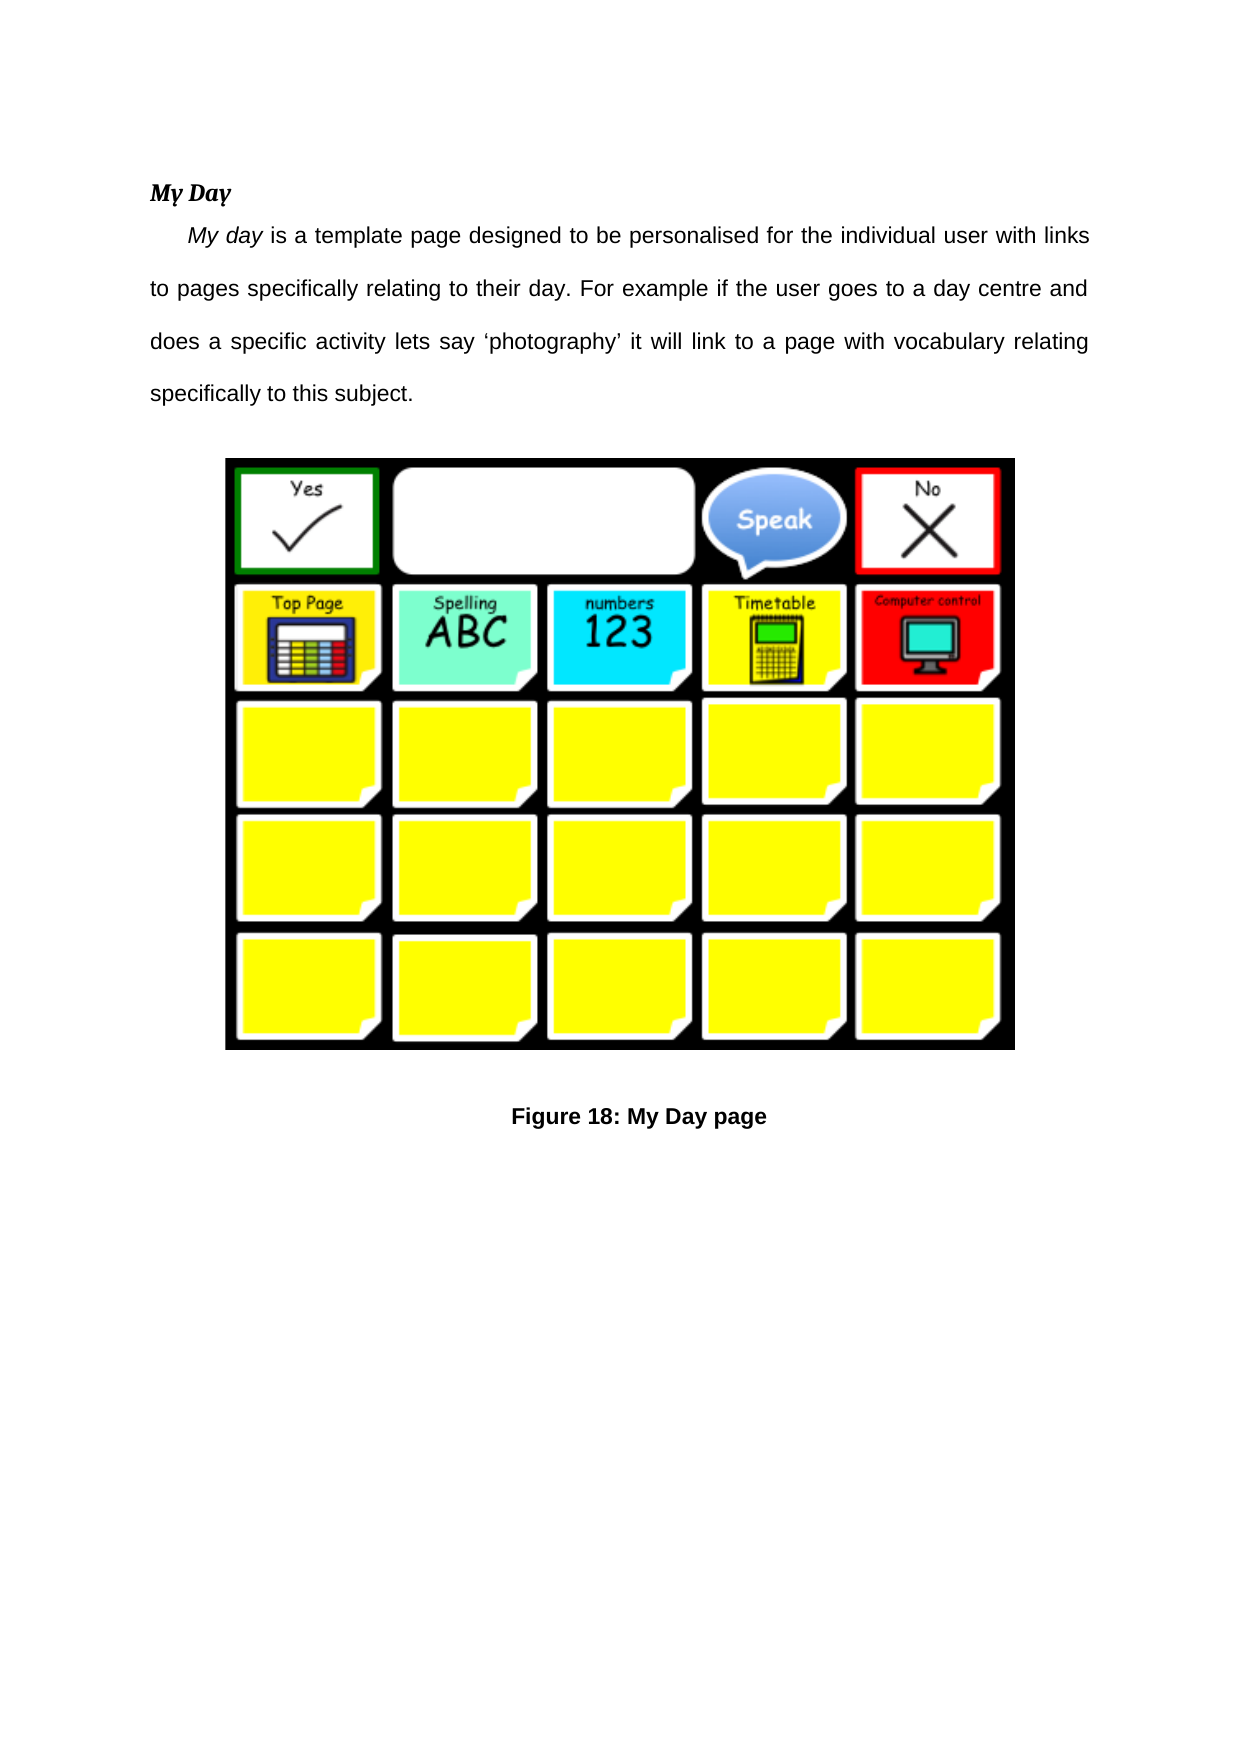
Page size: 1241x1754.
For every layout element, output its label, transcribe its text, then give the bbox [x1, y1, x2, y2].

picture [225, 458, 1015, 1050]
text My day is a template page designed to be personalised for the individual user with links to pages specifically relating to their day. For example if the user goes to a day centre and does a specific activity lets say ‘photography’ it will link to a page with vocabulary relating specifically to this subject. [150, 222, 1090, 407]
subtitle My Day [150, 179, 1090, 208]
text Figure 18: My Day page [150, 1103, 1090, 1129]
